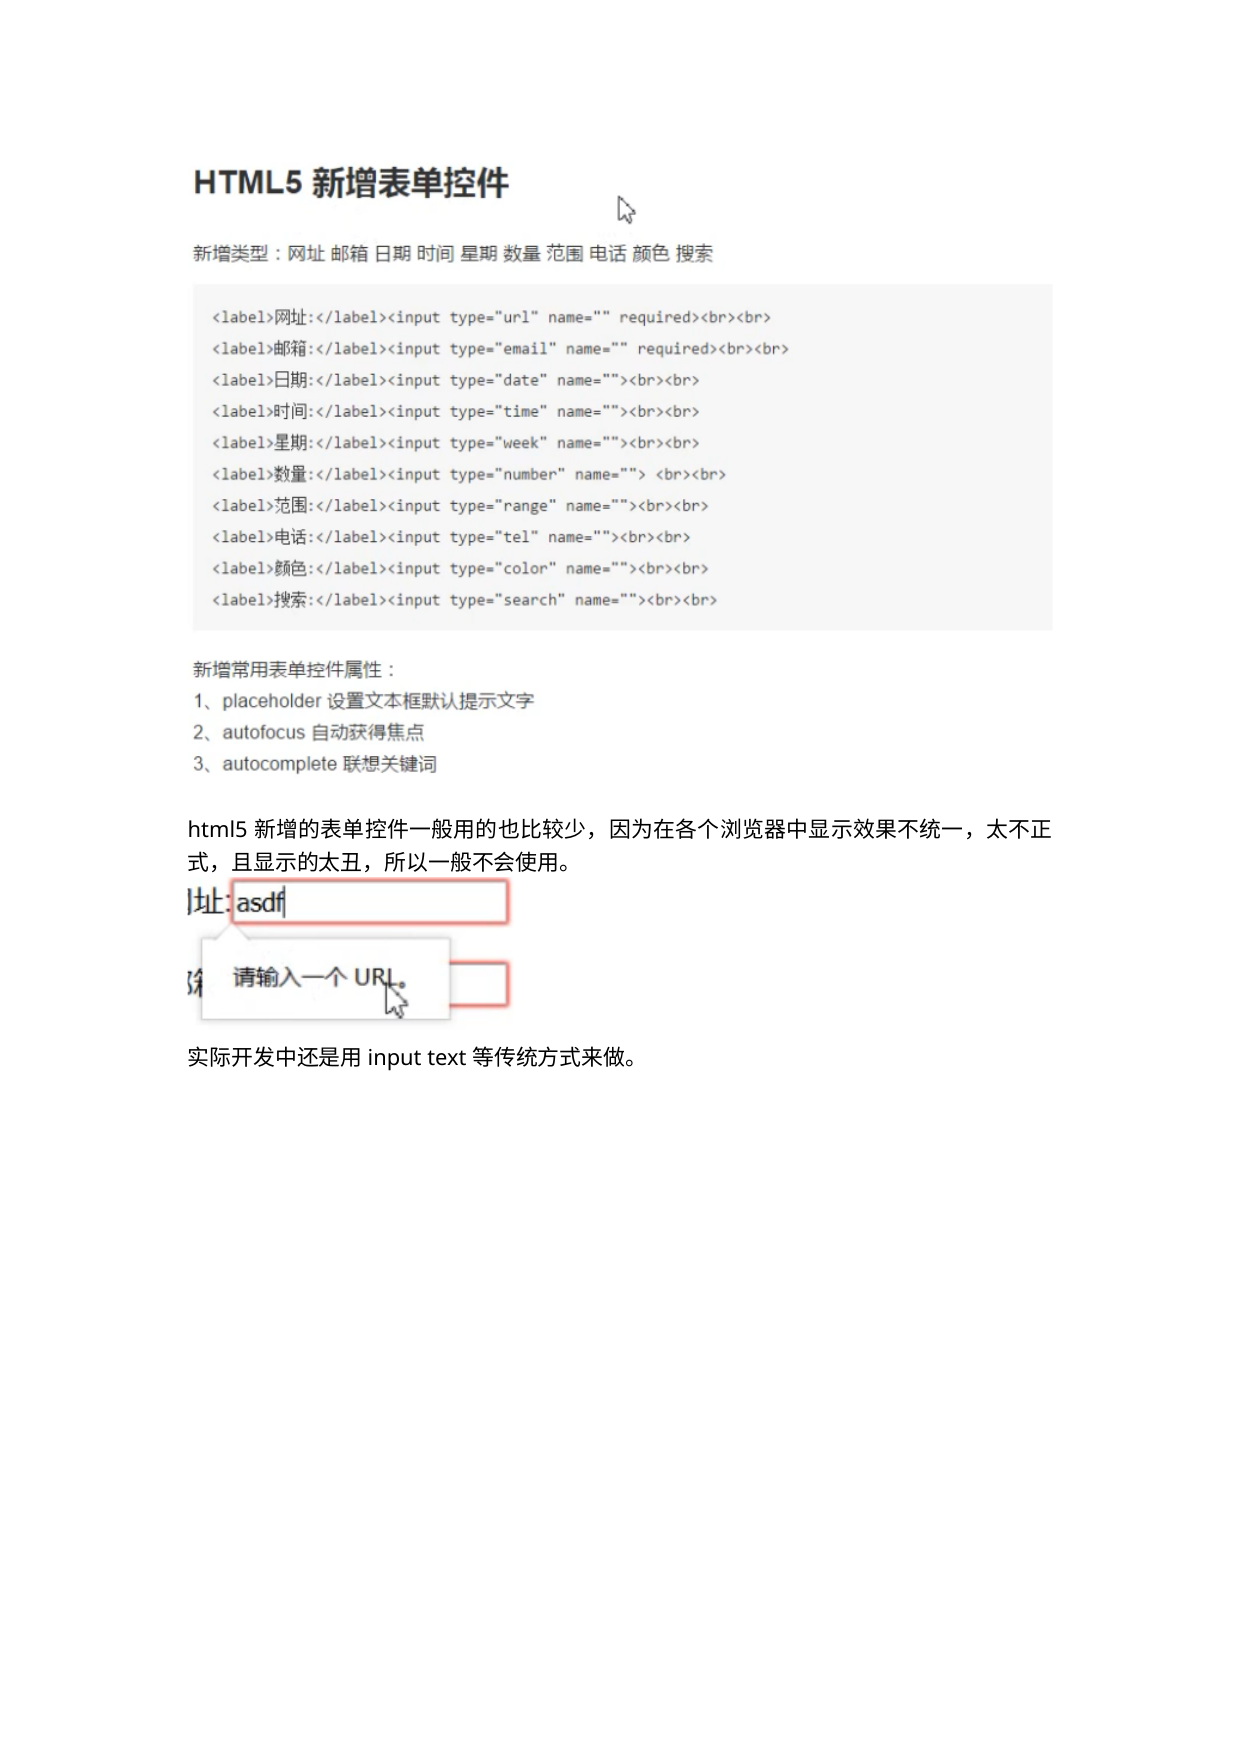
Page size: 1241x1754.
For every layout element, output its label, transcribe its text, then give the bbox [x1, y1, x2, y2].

picture [187, 877, 539, 1030]
text 实际开发中还是用 input text 等传统方式来做。 [187, 1039, 1053, 1072]
text html5 新增的表单控件一般用的也比较少，因为在各个浏览器中显示效果不统一，太不正式，且显示的太丑，所以一般不会使用。 [187, 812, 1053, 877]
picture [187, 162, 1053, 785]
